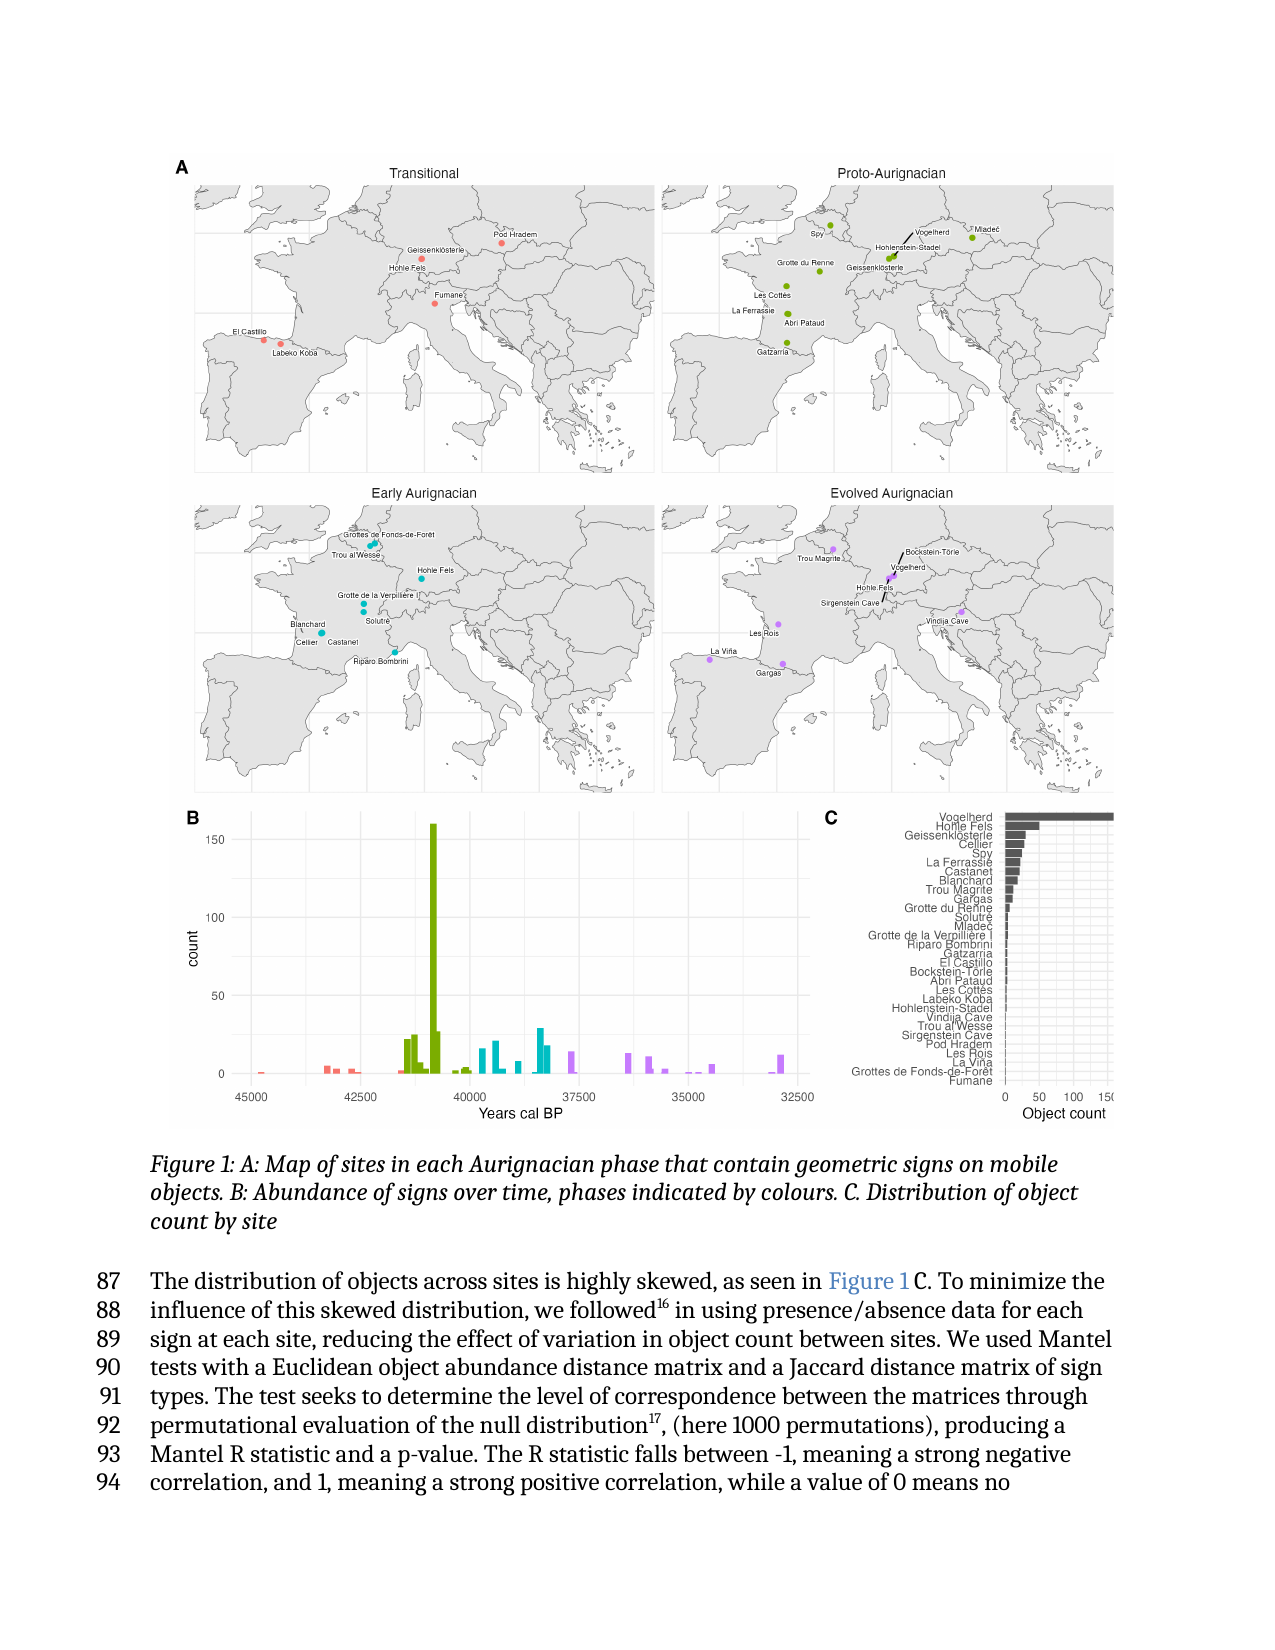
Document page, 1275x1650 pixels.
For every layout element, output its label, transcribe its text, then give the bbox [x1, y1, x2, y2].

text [150, 1267, 1125, 1497]
picture [168, 153, 1114, 1129]
table_header Figure 1: A: Map of sites in each Aurignacian phase that contain geometric signs on mobile objects. B: Abundance of signs over time, phases indicated by colours. C. Distribution of object count by site [139, 150, 1114, 1248]
